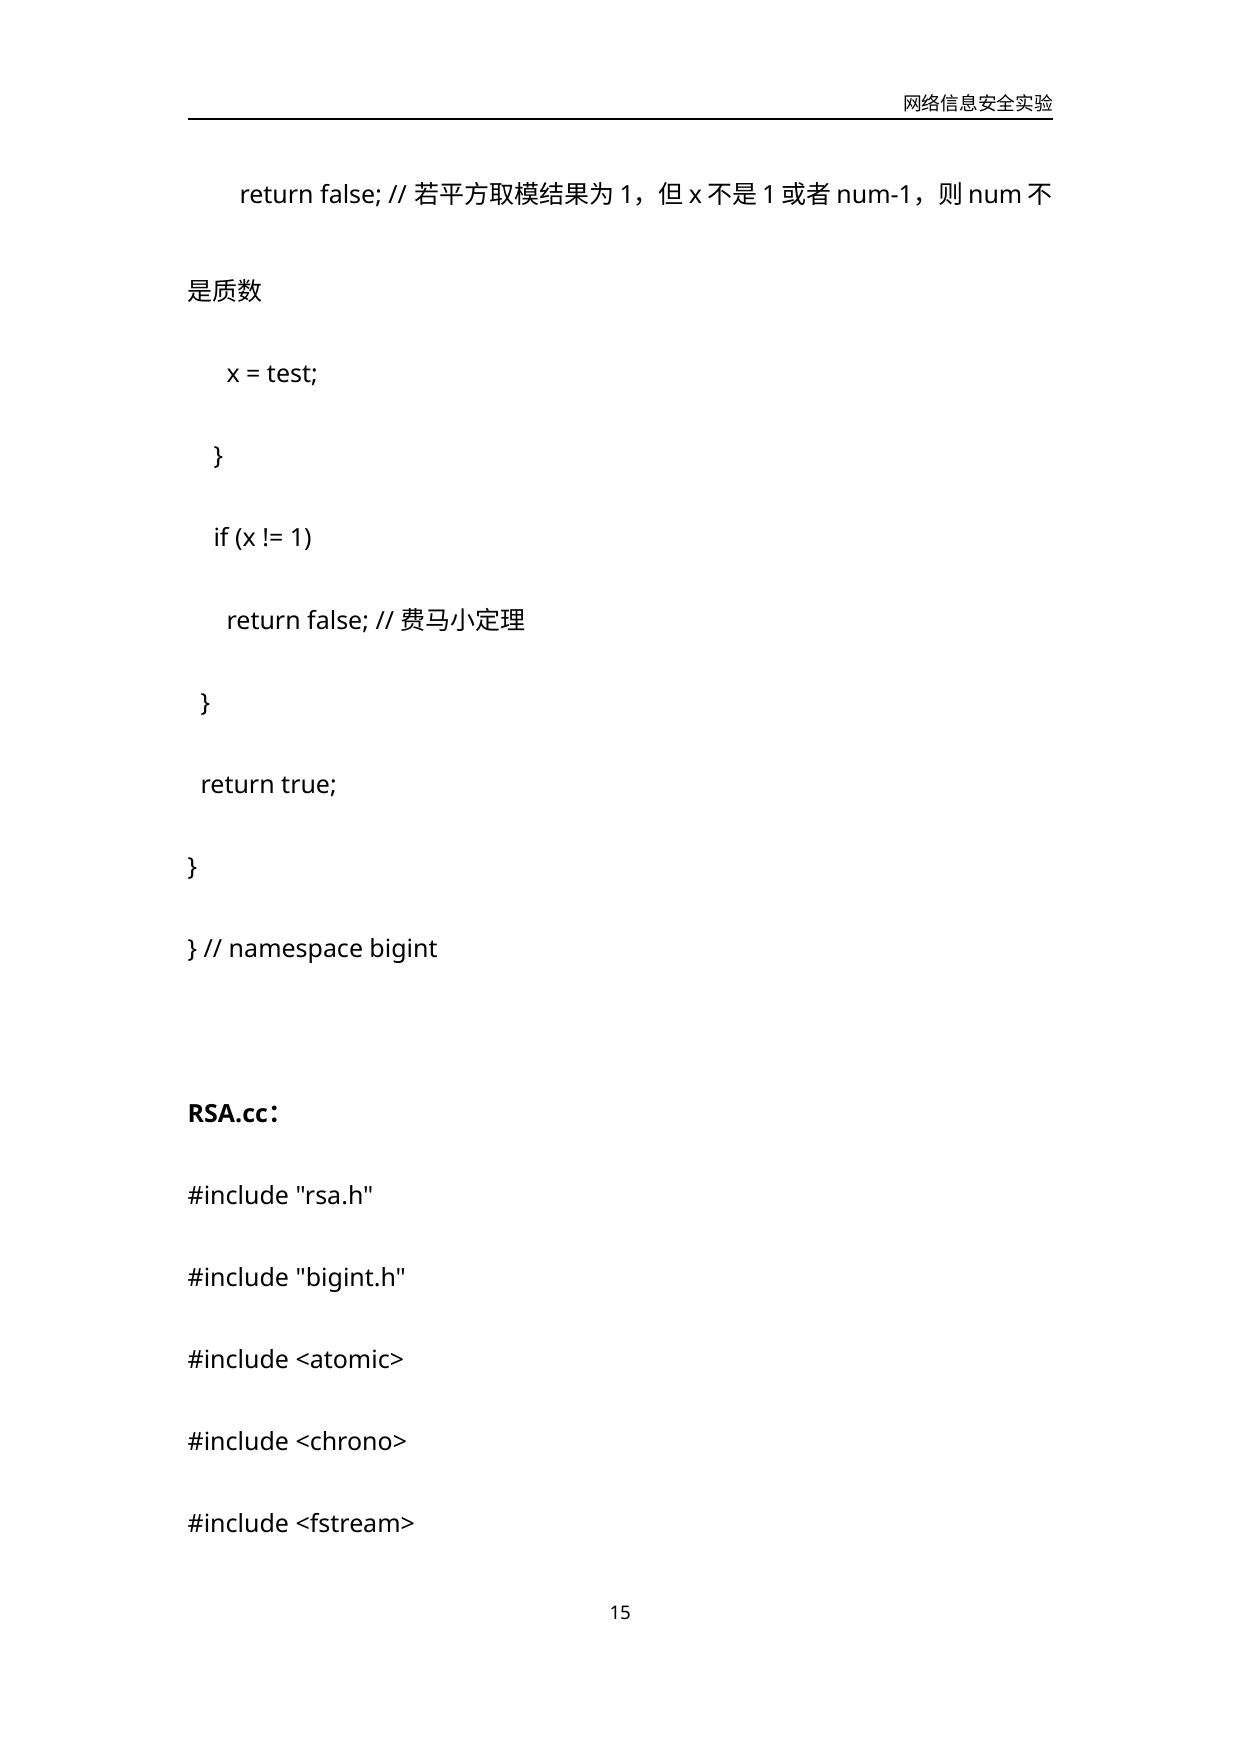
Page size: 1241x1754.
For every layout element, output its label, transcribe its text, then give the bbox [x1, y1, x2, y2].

text } [187, 669, 1053, 734]
text #include <atomic> [187, 1326, 1053, 1391]
text return false; // 若平方取模结果为1，但x不是1或者num-1，则num不是质数 [187, 160, 1053, 322]
text #include "bigint.h" [187, 1244, 1053, 1309]
text #include <fstream> [187, 1490, 1053, 1555]
text x = test; [187, 340, 1053, 405]
text if (x != 1) [187, 504, 1053, 569]
text RSA.cc： [187, 1079, 1053, 1144]
text } [187, 422, 1053, 487]
text #include "rsa.h" [187, 1162, 1053, 1227]
text return false; // 费马小定理 [187, 586, 1053, 651]
text } // namespace bigint [187, 915, 1053, 980]
text return true; [187, 751, 1053, 816]
text } [187, 833, 1053, 898]
text #include <chrono> [187, 1408, 1053, 1473]
